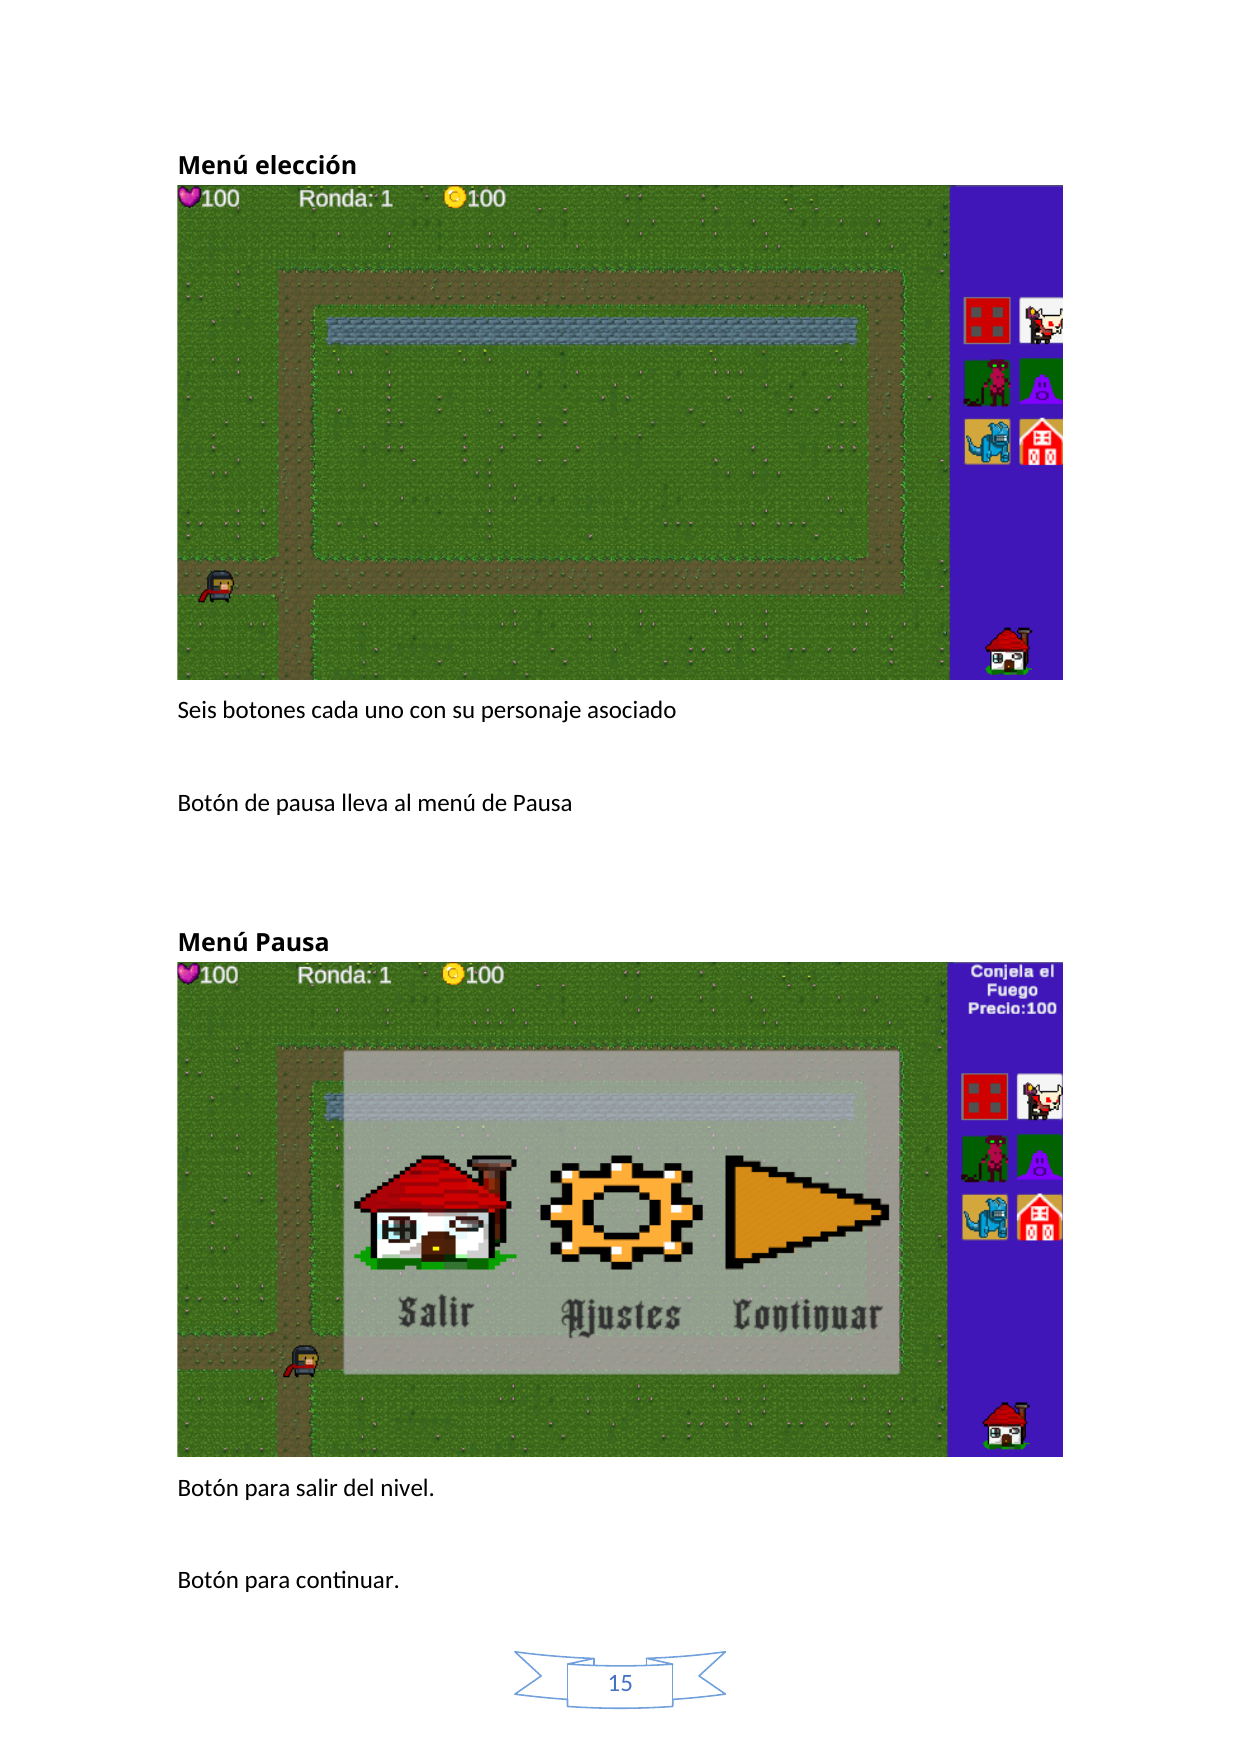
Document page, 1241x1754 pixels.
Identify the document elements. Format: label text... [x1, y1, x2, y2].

subtitle Menú Pausa [177, 925, 1063, 959]
text Botón de pausa lleva al menú de Pausa [177, 787, 1063, 817]
text Botón para continuar. [177, 1565, 1063, 1595]
picture [177, 962, 1063, 1457]
text Botón para salir del nivel. [177, 1473, 1063, 1503]
subtitle Menú elección [177, 148, 1063, 182]
picture [177, 185, 1063, 680]
text Seis botones cada uno con su personaje asociado [177, 695, 1063, 725]
